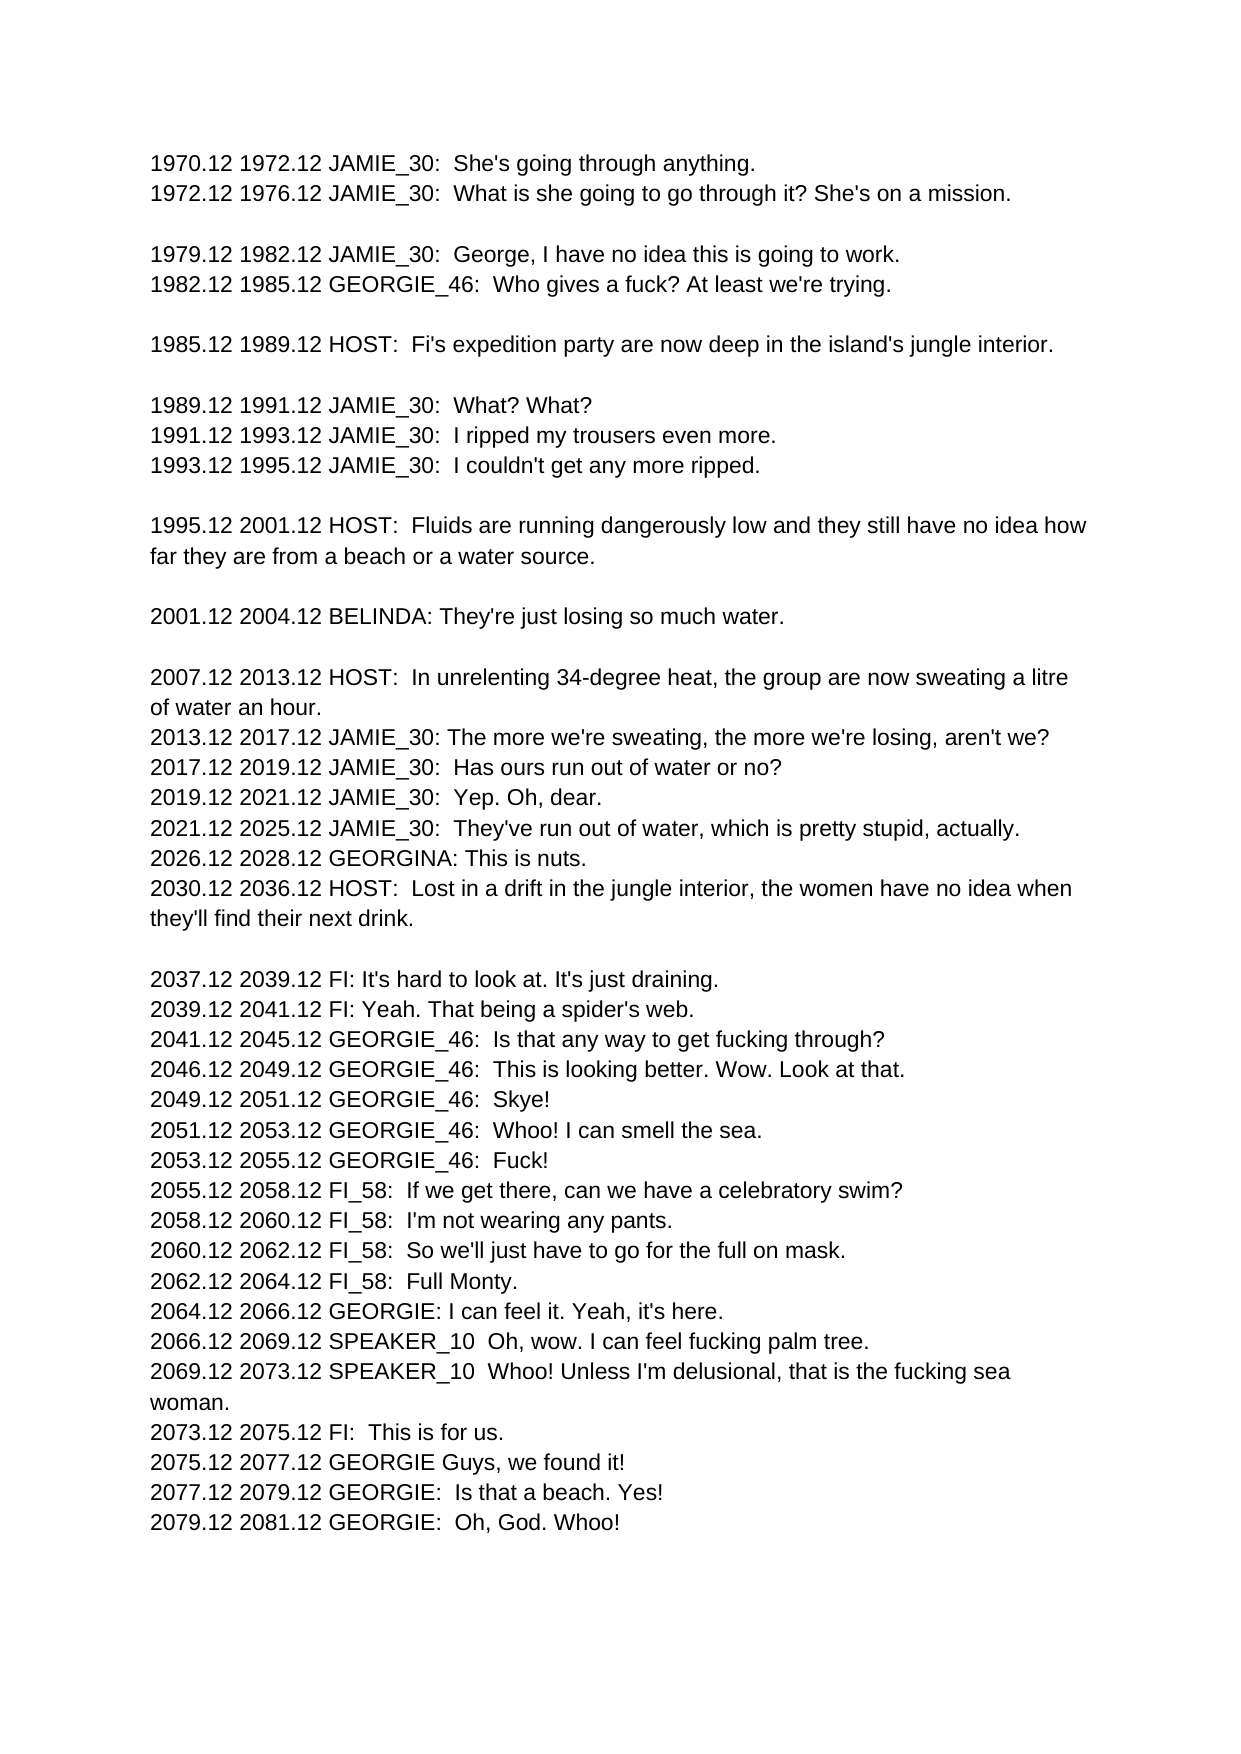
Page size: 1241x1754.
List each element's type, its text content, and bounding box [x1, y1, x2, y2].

text 2013.12 2017.12 JAMIE_30: The more we're sweating, the more we're losing, aren't we? [150, 724, 1090, 750]
text 2051.12 2053.12 GEORGIE_46: Whoo! I can smell the sea. [150, 1117, 1090, 1143]
text 1972.12 1976.12 JAMIE_30: What is she going to go through it? She's on a mission. [150, 180, 1090, 207]
text 2039.12 2041.12 FI: Yeah. That being a spider's web. [150, 996, 1090, 1022]
text 2064.12 2066.12 GEORGIE: I can feel it. Yeah, it's here. [150, 1298, 1090, 1324]
text 2053.12 2055.12 GEORGIE_46: Fuck! [150, 1147, 1090, 1173]
text 1993.12 1995.12 JAMIE_30: I couldn't get any more ripped. [150, 452, 1090, 478]
text 2046.12 2049.12 GEORGIE_46: This is looking better. Wow. Look at that. [150, 1056, 1090, 1083]
text 2077.12 2079.12 GEORGIE: Is that a beach. Yes! [150, 1479, 1090, 1506]
text 2062.12 2064.12 FI_58: Full Monty. [150, 1268, 1090, 1294]
text 2041.12 2045.12 GEORGIE_46: Is that any way to get fucking through? [150, 1026, 1090, 1052]
text 2049.12 2051.12 GEORGIE_46: Skye! [150, 1086, 1090, 1113]
text 1989.12 1991.12 JAMIE_30: What? What? [150, 392, 1090, 418]
text 2026.12 2028.12 GEORGINA: This is nuts. [150, 845, 1090, 871]
text 2073.12 2075.12 FI: This is for us. [150, 1419, 1090, 1445]
text 2037.12 2039.12 FI: It's hard to look at. It's just draining. [150, 966, 1090, 992]
text 2066.12 2069.12 SPEAKER_10 Oh, wow. I can feel fucking palm tree. [150, 1328, 1090, 1354]
text 2069.12 2073.12 SPEAKER_10 Whoo! Unless I'm delusional, that is the fucking sea woman. [150, 1358, 1090, 1415]
text 1985.12 1989.12 HOST: Fi's expedition party are now deep in the island's jungle interior. [150, 331, 1090, 358]
text 1991.12 1993.12 JAMIE_30: I ripped my trousers even more. [150, 422, 1090, 448]
text 2058.12 2060.12 FI_58: I'm not wearing any pants. [150, 1207, 1090, 1234]
text 2075.12 2077.12 GEORGIE Guys, we found it! [150, 1449, 1090, 1475]
text 2055.12 2058.12 FI_58: If we get there, can we have a celebratory swim? [150, 1177, 1090, 1203]
text 1995.12 2001.12 HOST: Fluids are running dangerously low and they still have no idea how far they are from a beach or a water source. [150, 512, 1090, 569]
text 2079.12 2081.12 GEORGIE: Oh, God. Whoo! [150, 1509, 1090, 1536]
text 2060.12 2062.12 FI_58: So we'll just have to go for the full on mask. [150, 1237, 1090, 1264]
text 1970.12 1972.12 JAMIE_30: She's going through anything. [150, 150, 1090, 176]
text 2019.12 2021.12 JAMIE_30: Yep. Oh, dear. [150, 784, 1090, 811]
text 2001.12 2004.12 BELINDA: They're just losing so much water. [150, 603, 1090, 629]
text 1979.12 1982.12 JAMIE_30: George, I have no idea this is going to work. [150, 241, 1090, 267]
text 2021.12 2025.12 JAMIE_30: They've run out of water, which is pretty stupid, actually. [150, 814, 1090, 841]
text 2017.12 2019.12 JAMIE_30: Has ours run out of water or no? [150, 754, 1090, 781]
text 2007.12 2013.12 HOST: In unrelenting 34-degree heat, the group are now sweating a litre of water an hour. [150, 663, 1090, 720]
text 2030.12 2036.12 HOST: Lost in a drift in the jungle interior, the women have no idea when they'll find their next drink. [150, 875, 1090, 932]
text 1982.12 1985.12 GEORGIE_46: Who gives a fuck? At least we're trying. [150, 271, 1090, 297]
